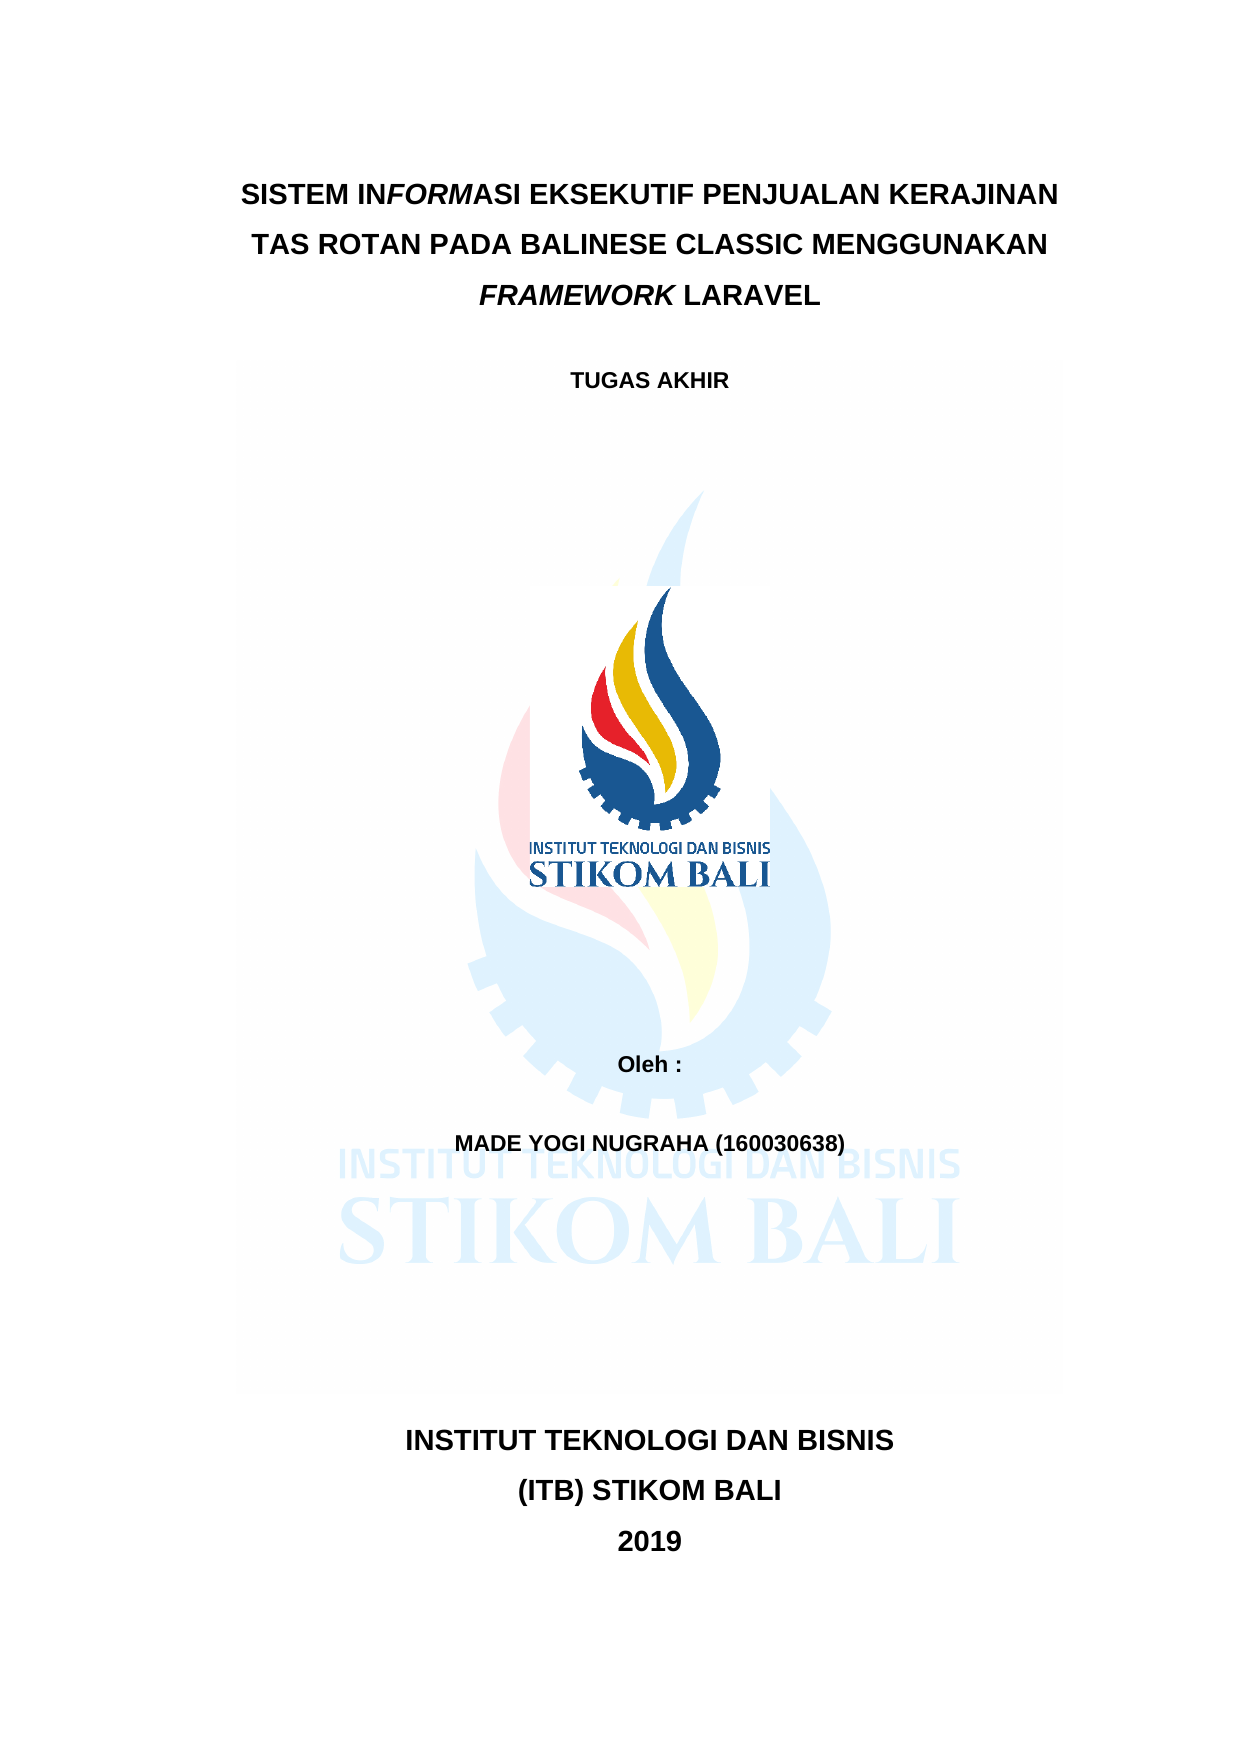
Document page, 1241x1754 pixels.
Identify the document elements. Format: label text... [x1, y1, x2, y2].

text Oleh : [236, 1051, 1063, 1077]
text 2019 [236, 1524, 1063, 1557]
text SISTEM INFORMASI EKSEKUTIF PENJUALAN KERAJINAN TAS ROTAN PADA BALINESE CLASSIC MENGGUNAKAN FRAMEWORK LARAVEL [236, 177, 1063, 311]
text INSTITUT TEKNOLOGI DAN BISNIS [236, 1423, 1063, 1457]
text (ITB) STIKOM BALI [236, 1473, 1063, 1507]
picture [529, 586, 770, 887]
text TUGAS AKHIR [236, 367, 1063, 394]
text MADE YOGI NUGRAHA (160030638) [236, 1129, 1063, 1156]
